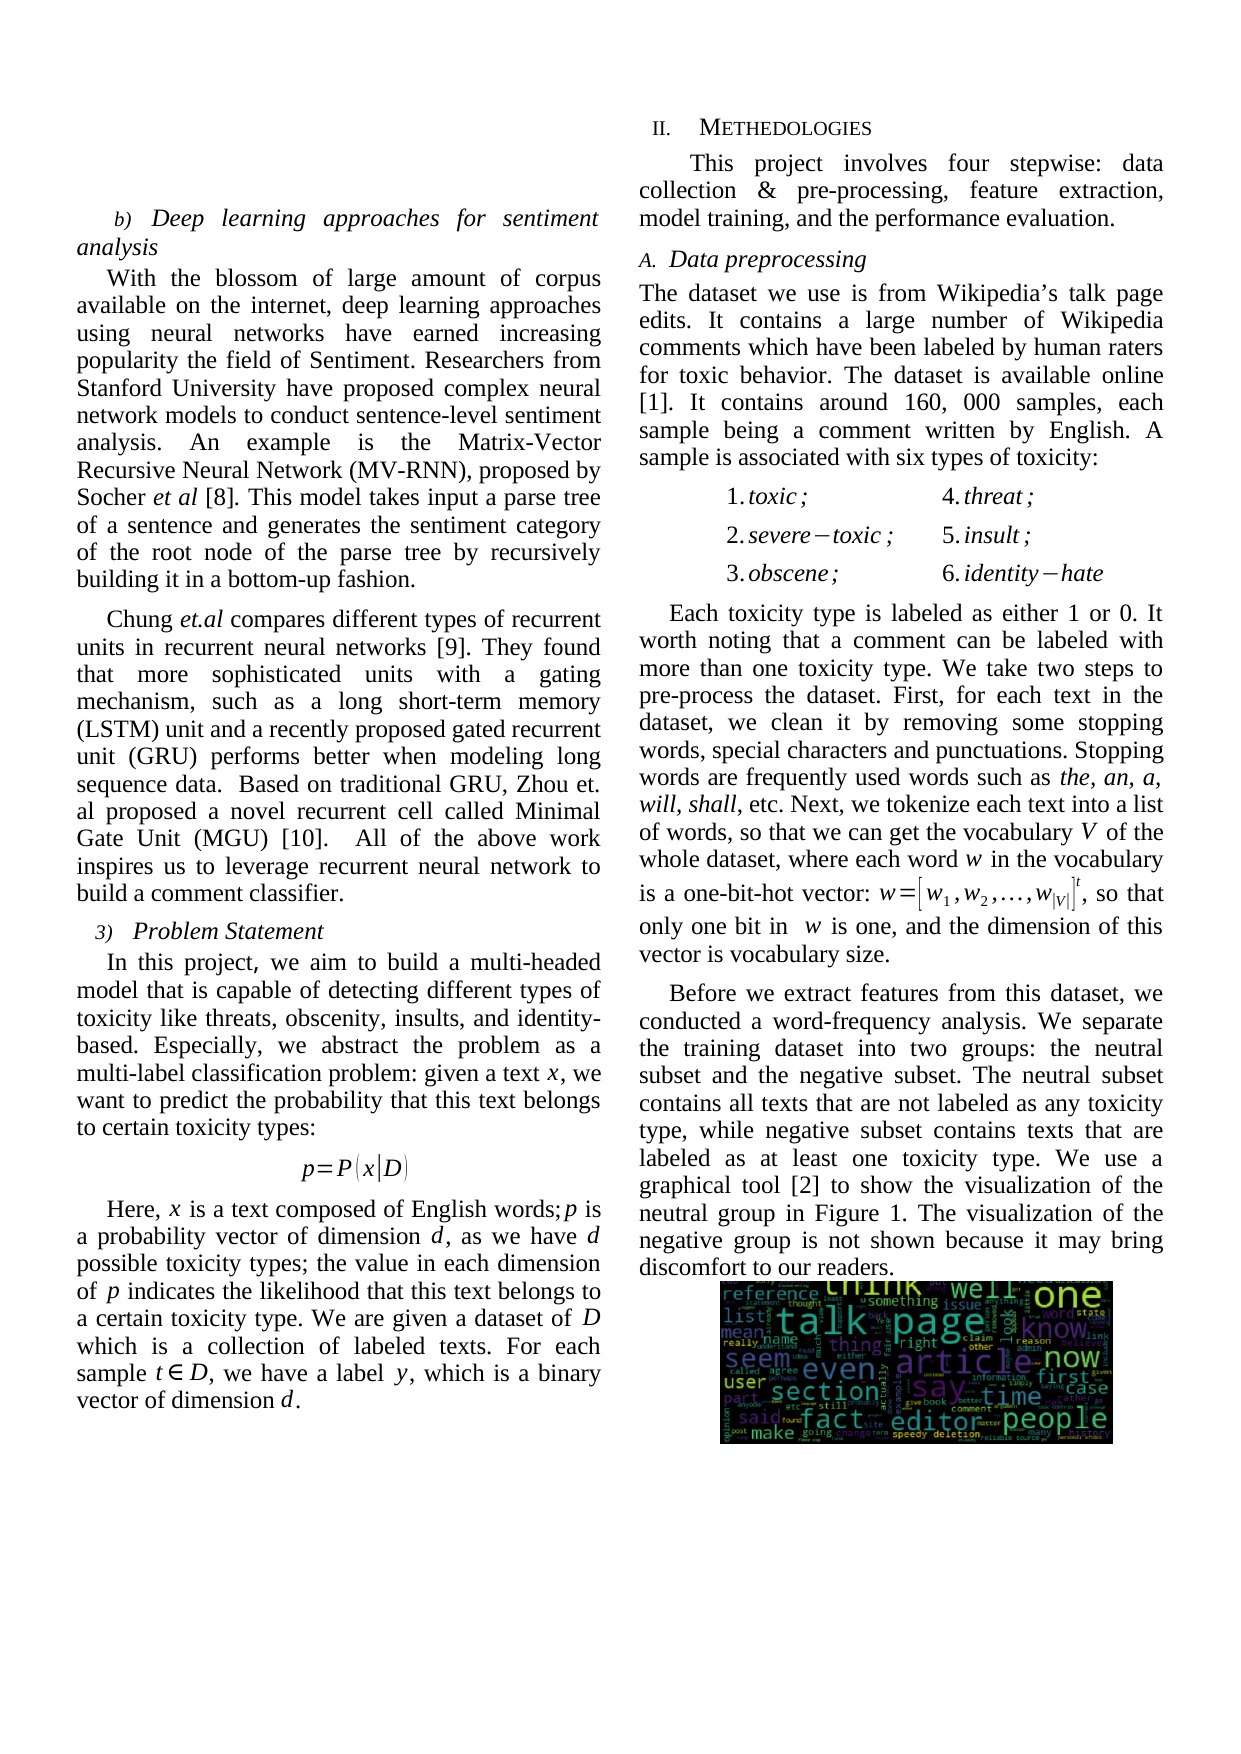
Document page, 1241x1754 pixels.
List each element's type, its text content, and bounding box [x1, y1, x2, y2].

table_header [901, 483, 1144, 599]
text Chung et.al compares different types of recurrent units in recurrent neural networks [9]. They found that more sophisticated units with a gating mechanism, such as a long short-term memory (LSTM) unit and a recently proposed gated recurrent unit (GRU) performs better when modeling long sequence data. Based on traditional GRU, Zhou et. al proposed a novel recurrent cell called Minimal Gate Unit (MGU) [10]. All of the above work inspires us to leverage recurrent neural network to build a comment classifier. [76, 606, 601, 907]
subtitle Problem Statement [76, 919, 601, 944]
text Here, is a text composed of English words; is a probability vector of dimension , as we have possible toxicity types; the value in each dimension of indicates the likelihood that this text belongs to a certain toxicity type. We are given a dataset of which is a collection of labeled texts. For each sample , we have a label , which is a binary vector of dimension . [76, 1195, 601, 1414]
subtitle Deep learning approaches for sentiment analysis [76, 203, 601, 260]
text With the blossom of large amount of corpus available on the internet, deep learning approaches using neural networks have earned increasing popularity the field of Sentiment. Researchers from Stanford University have proposed complex neural network models to conduct sentence-level sentiment analysis. An example is the Matrix-Vector Recursive Neural Network (MV-RNN), proposed by Socher et al [8]. This model takes input a parse tree of a sentence and generates the sentiment category of the root node of the parse tree by recursively building it in a bottom-up fashion. [76, 264, 601, 593]
text In this project, we aim to build a multi-headed model that is capable of detecting different types of toxicity like threats, obscenity, insults, and identity-based. Especially, we abstract the problem as a multi-label classification problem: given a text , we want to predict the probability that this text belongs to certain toxicity types: [76, 944, 601, 1141]
subtitle Methedologies [639, 112, 1164, 141]
subtitle Data preprocessing [639, 244, 1164, 273]
text Each toxicity type is labeled as either 1 or 0. It worth noting that a comment can be labeled with more than one toxicity type. We take two steps to pre-process the dataset. First, for each text in the dataset, we clean it by removing some stopping words, special characters and punctuations. Stopping words are frequently used words such as the, an, a, will, shall, etc. Next, we tokenize each text into a list of words, so that we can get the vocabulary of the whole dataset, where each word in the vocabulary is a one-bit-hot vector: , so that only one bit in is one, and the dimension of this vector is vocabulary size. [639, 599, 1164, 967]
text The dataset we use is from Wikipedia’s talk page edits. It contains a large number of Wikipedia comments which have been labeled by human raters for toxic behavior. The dataset is available online [1]. It contains around 160, 000 samples, each sample being a comment written by English. A sample is associated with six types of toxicity: [639, 279, 1164, 471]
text Before we extract features from this dataset, we conducted a word-frequency analysis. We separate the training dataset into two groups: the neutral subset and the negative subset. The neutral subset contains all texts that are not labeled as any toxicity type, while negative subset contains texts that are labeled as at least one toxicity type. We use a graphical tool [2] to show the visualization of the neutral group in Figure 1. The visualization of the negative group is not shown because it may bring discomfort to our readers. [639, 980, 1164, 1281]
text This project involves four stepwise: data collection & pre-processing, feature extraction, model training, and the performance evaluation. [639, 149, 1164, 232]
picture [717, 1281, 1116, 1446]
table_header [685, 483, 901, 599]
